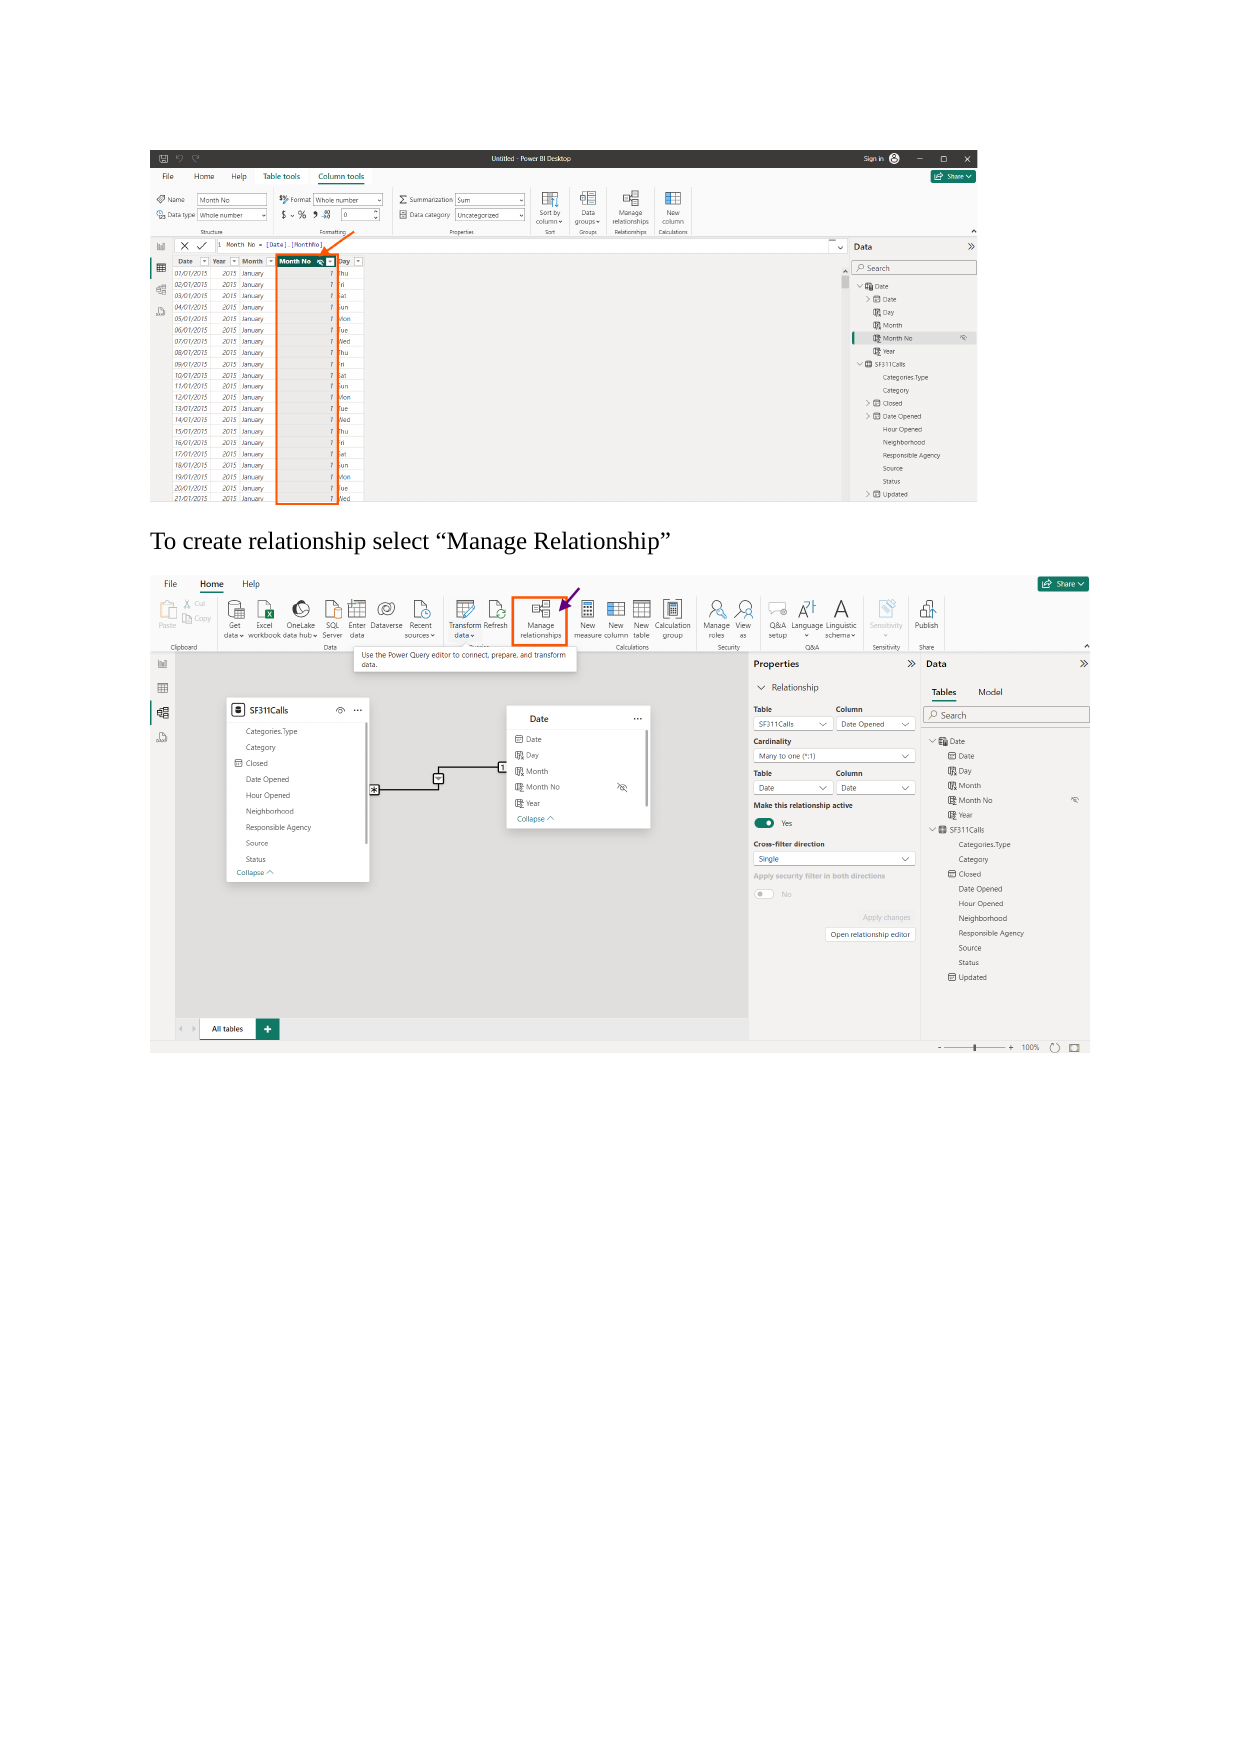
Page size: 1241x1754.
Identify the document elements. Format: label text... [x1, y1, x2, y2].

text To create relationship select “Manage Relationship” [150, 526, 1090, 555]
picture [150, 150, 978, 505]
picture [150, 575, 1091, 1053]
